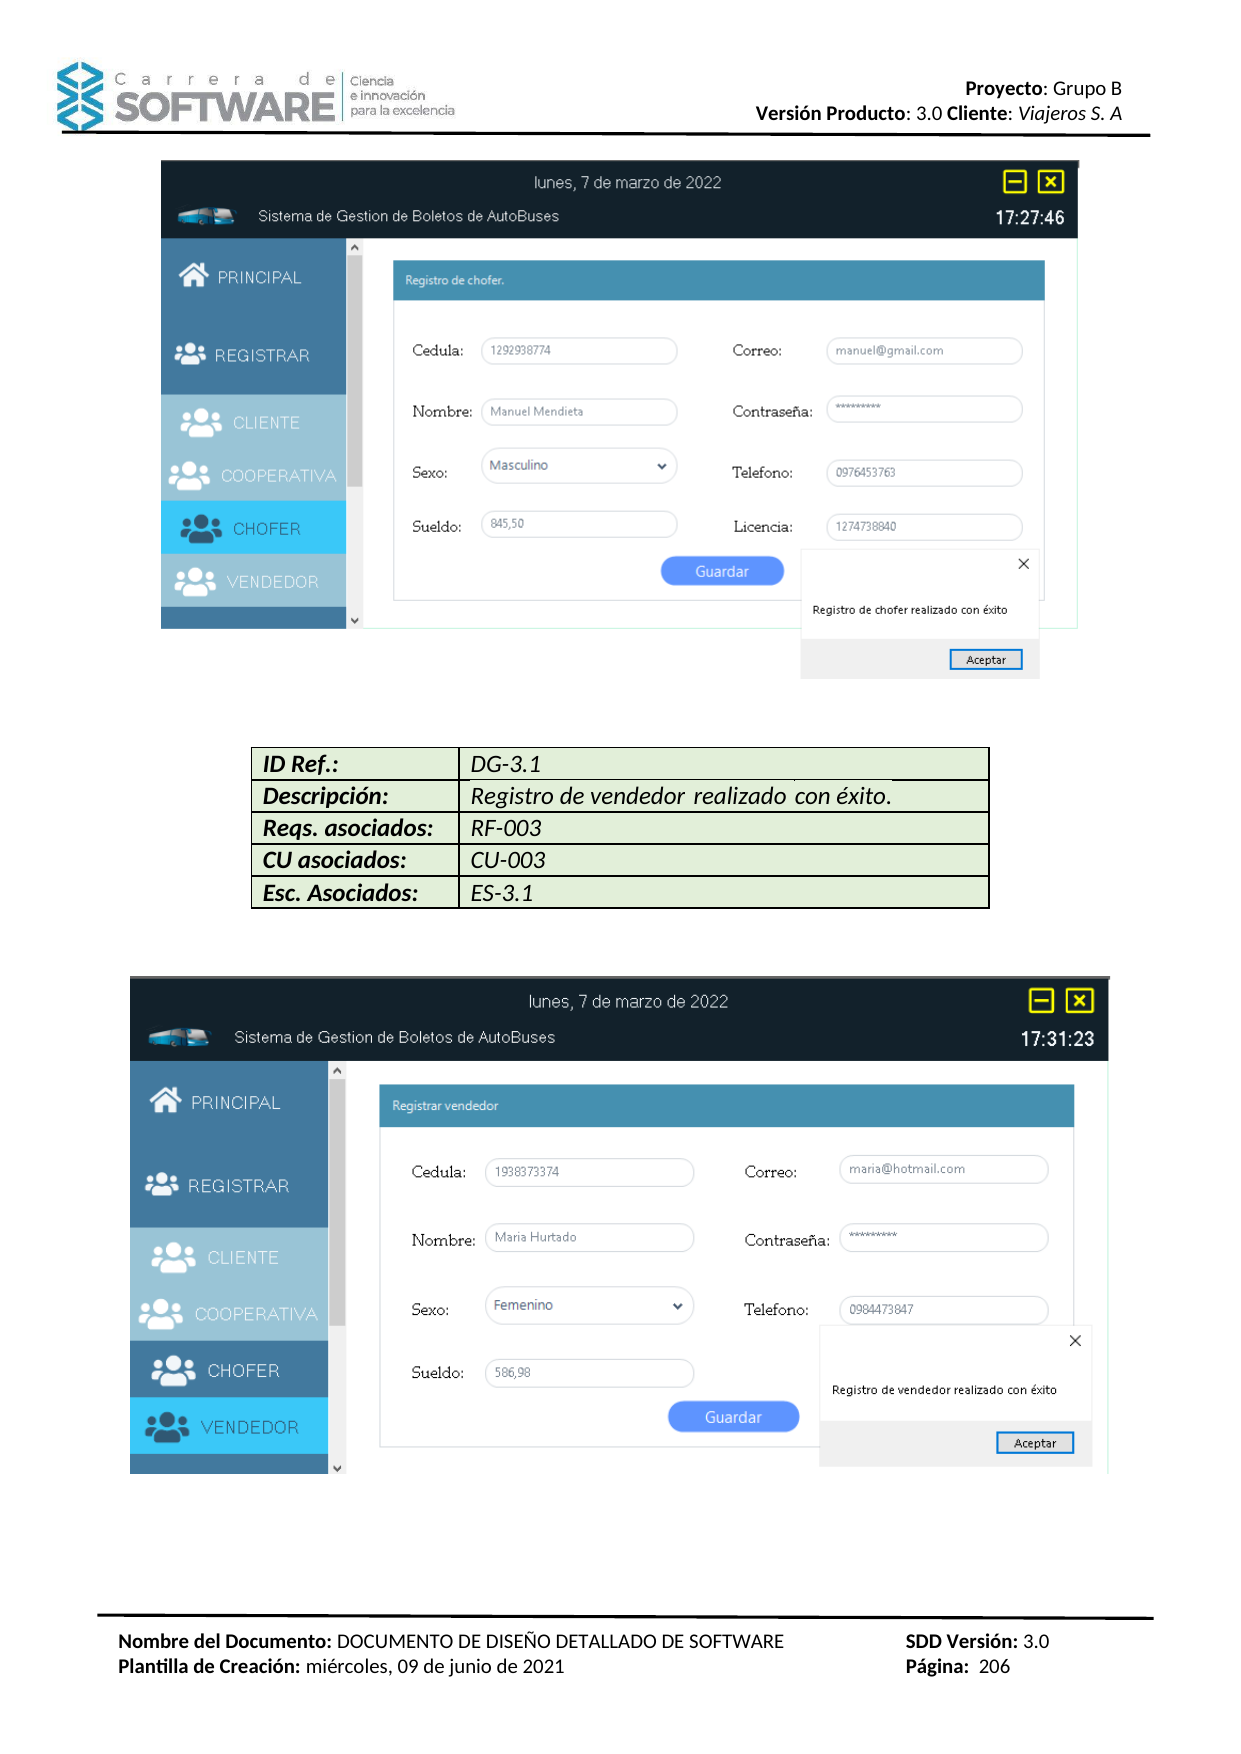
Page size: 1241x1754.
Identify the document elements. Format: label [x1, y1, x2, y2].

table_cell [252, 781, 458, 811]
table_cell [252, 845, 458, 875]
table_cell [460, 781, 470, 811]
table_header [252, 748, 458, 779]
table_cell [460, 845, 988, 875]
picture [130, 976, 1111, 1474]
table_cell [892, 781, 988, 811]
picture [161, 160, 1080, 679]
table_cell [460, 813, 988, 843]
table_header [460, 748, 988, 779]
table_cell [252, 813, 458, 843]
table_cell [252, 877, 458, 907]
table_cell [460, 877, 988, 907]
picture [46, 46, 461, 154]
